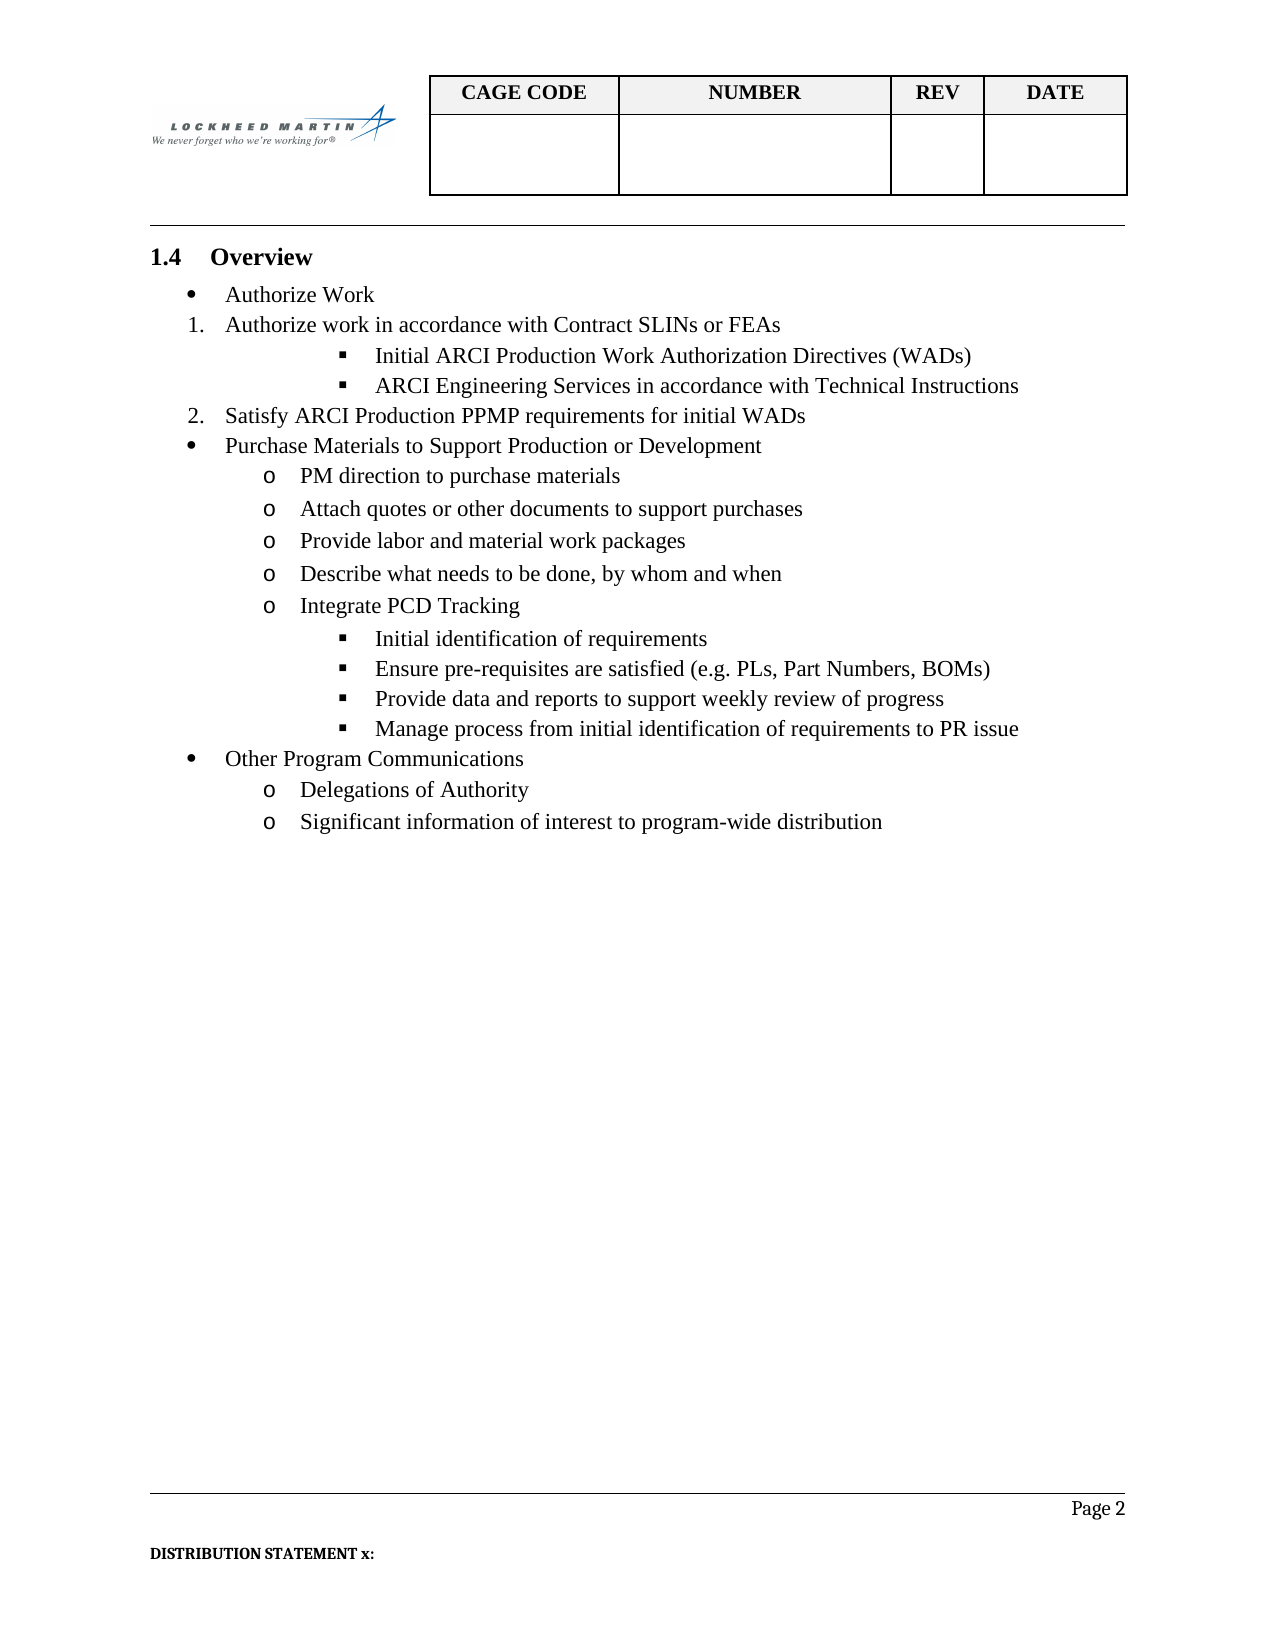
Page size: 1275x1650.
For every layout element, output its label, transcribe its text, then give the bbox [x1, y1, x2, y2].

list Authorize Work [187, 281, 1125, 308]
list Integrate PCD Tracking [262, 592, 1125, 620]
list Significant information of interest to program-wide distribution [262, 808, 1125, 836]
list Manage process from initial identification of requirements to PR issue [337, 715, 1125, 742]
list Delegations of Authority [262, 776, 1125, 804]
list Satisfy ARCI Production PPMP requirements for initial WADs [187, 402, 1125, 428]
subtitle Overview [150, 242, 1125, 271]
list Authorize work in accordance with Contract SLINs or FEAs [187, 312, 1125, 338]
list Initial ARCI Production Work Authorization Directives (WADs) [337, 342, 1125, 368]
list Describe what needs to be done, by whom and when [262, 560, 1125, 588]
list Initial identification of requirements [337, 624, 1125, 651]
list Attach quotes or other documents to support purchases [262, 495, 1125, 523]
picture [152, 104, 397, 146]
list PM direction to purchase materials [262, 463, 1125, 491]
list Other Program Communications [187, 745, 1125, 772]
list Purchase Materials to Support Production or Development [187, 432, 1125, 459]
list Provide data and reports to support weekly review of progress [337, 685, 1125, 711]
list Ensure pre-requisites are satisfied (e.g. PLs, Part Numbers, BOMs) [337, 655, 1125, 681]
list ARCI Engineering Services in accordance with Technical Instructions [337, 372, 1125, 398]
list Provide labor and material work packages [262, 527, 1125, 556]
